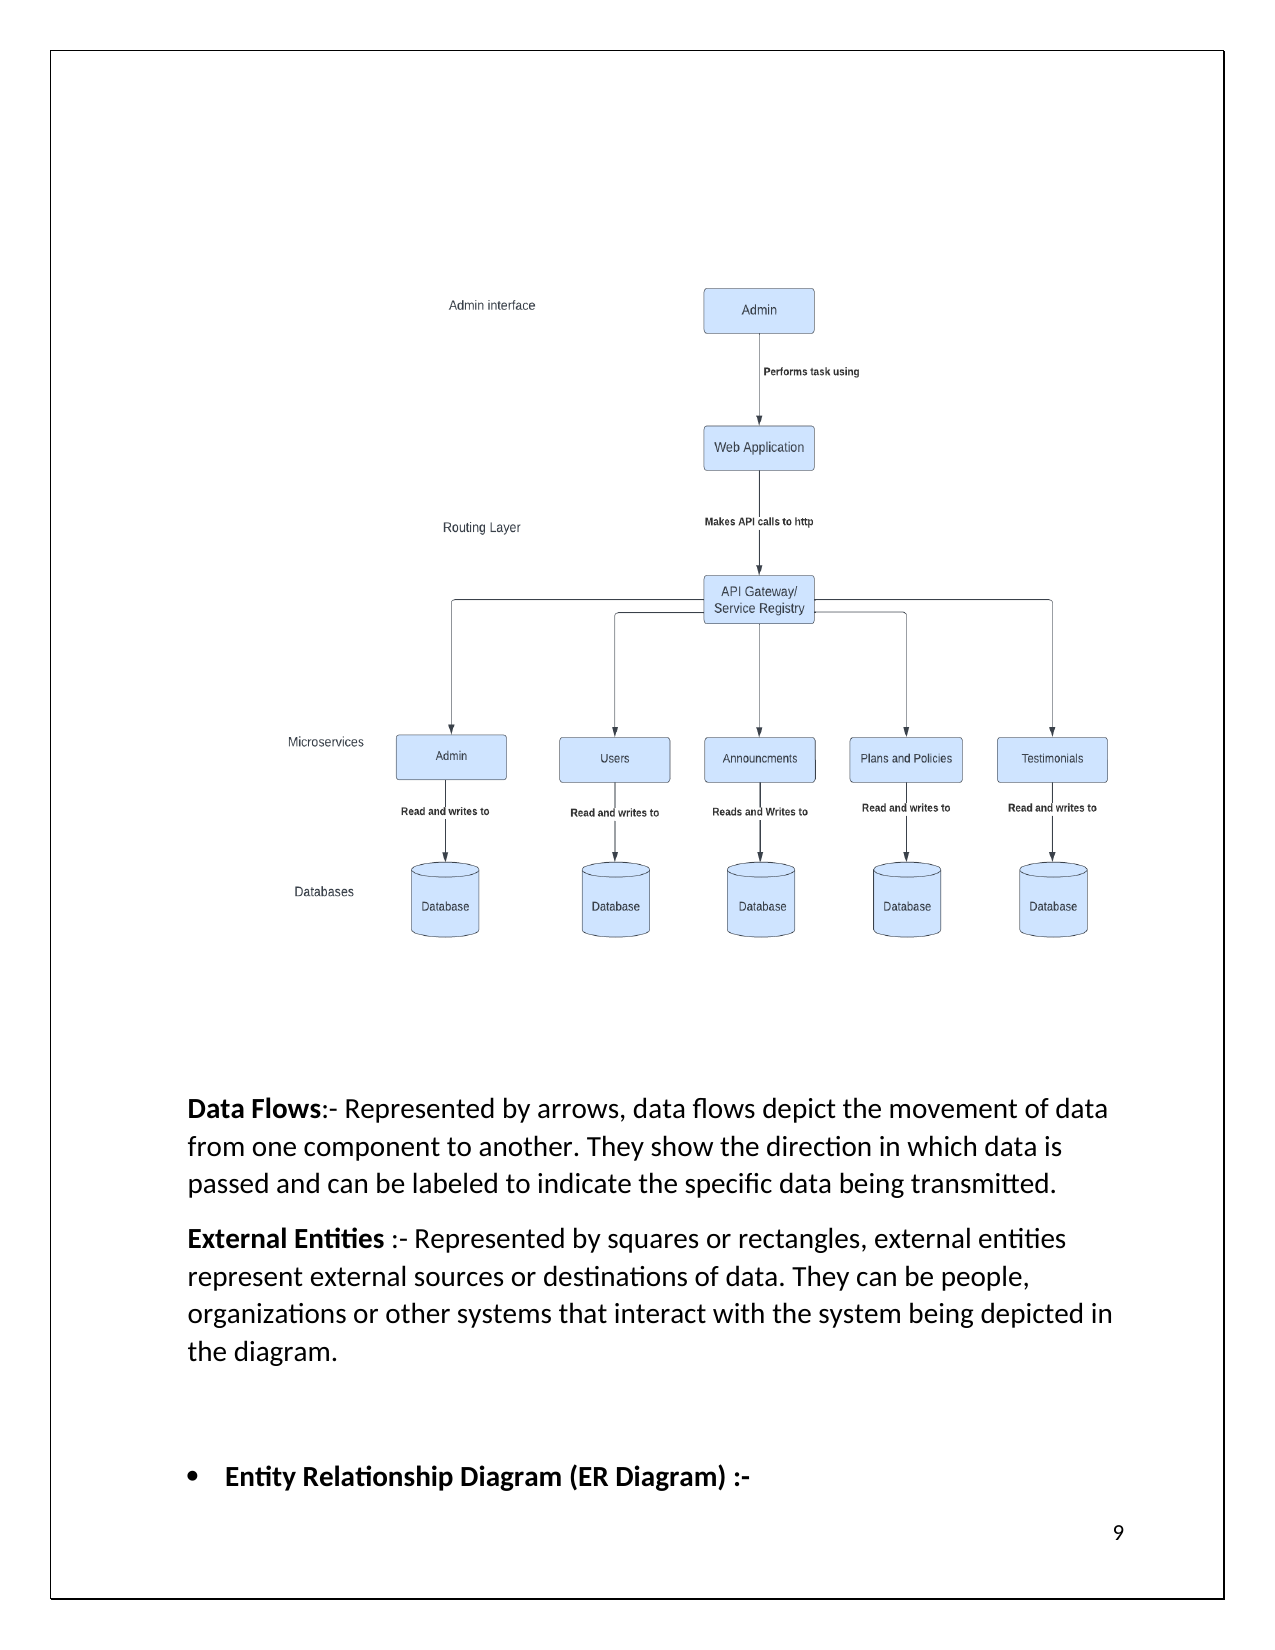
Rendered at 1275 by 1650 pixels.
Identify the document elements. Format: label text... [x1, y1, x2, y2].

text Data Flows:- Represented by arrows, data flows depict the movement of data from one component to another. They show the direction in which data is passed and can be labeled to indicate the specific data being transmitted. [187, 1030, 1124, 1201]
list Entity Relationship Diagram (ER Diagram) :- [187, 1458, 1124, 1493]
text External Entities :- Represented by squares or rectangles, external entities represent external sources or destinations of data. They can be people, organizations or other systems that interact with the system being depicted in the diagram. [187, 1220, 1124, 1369]
picture [187, 242, 1163, 983]
